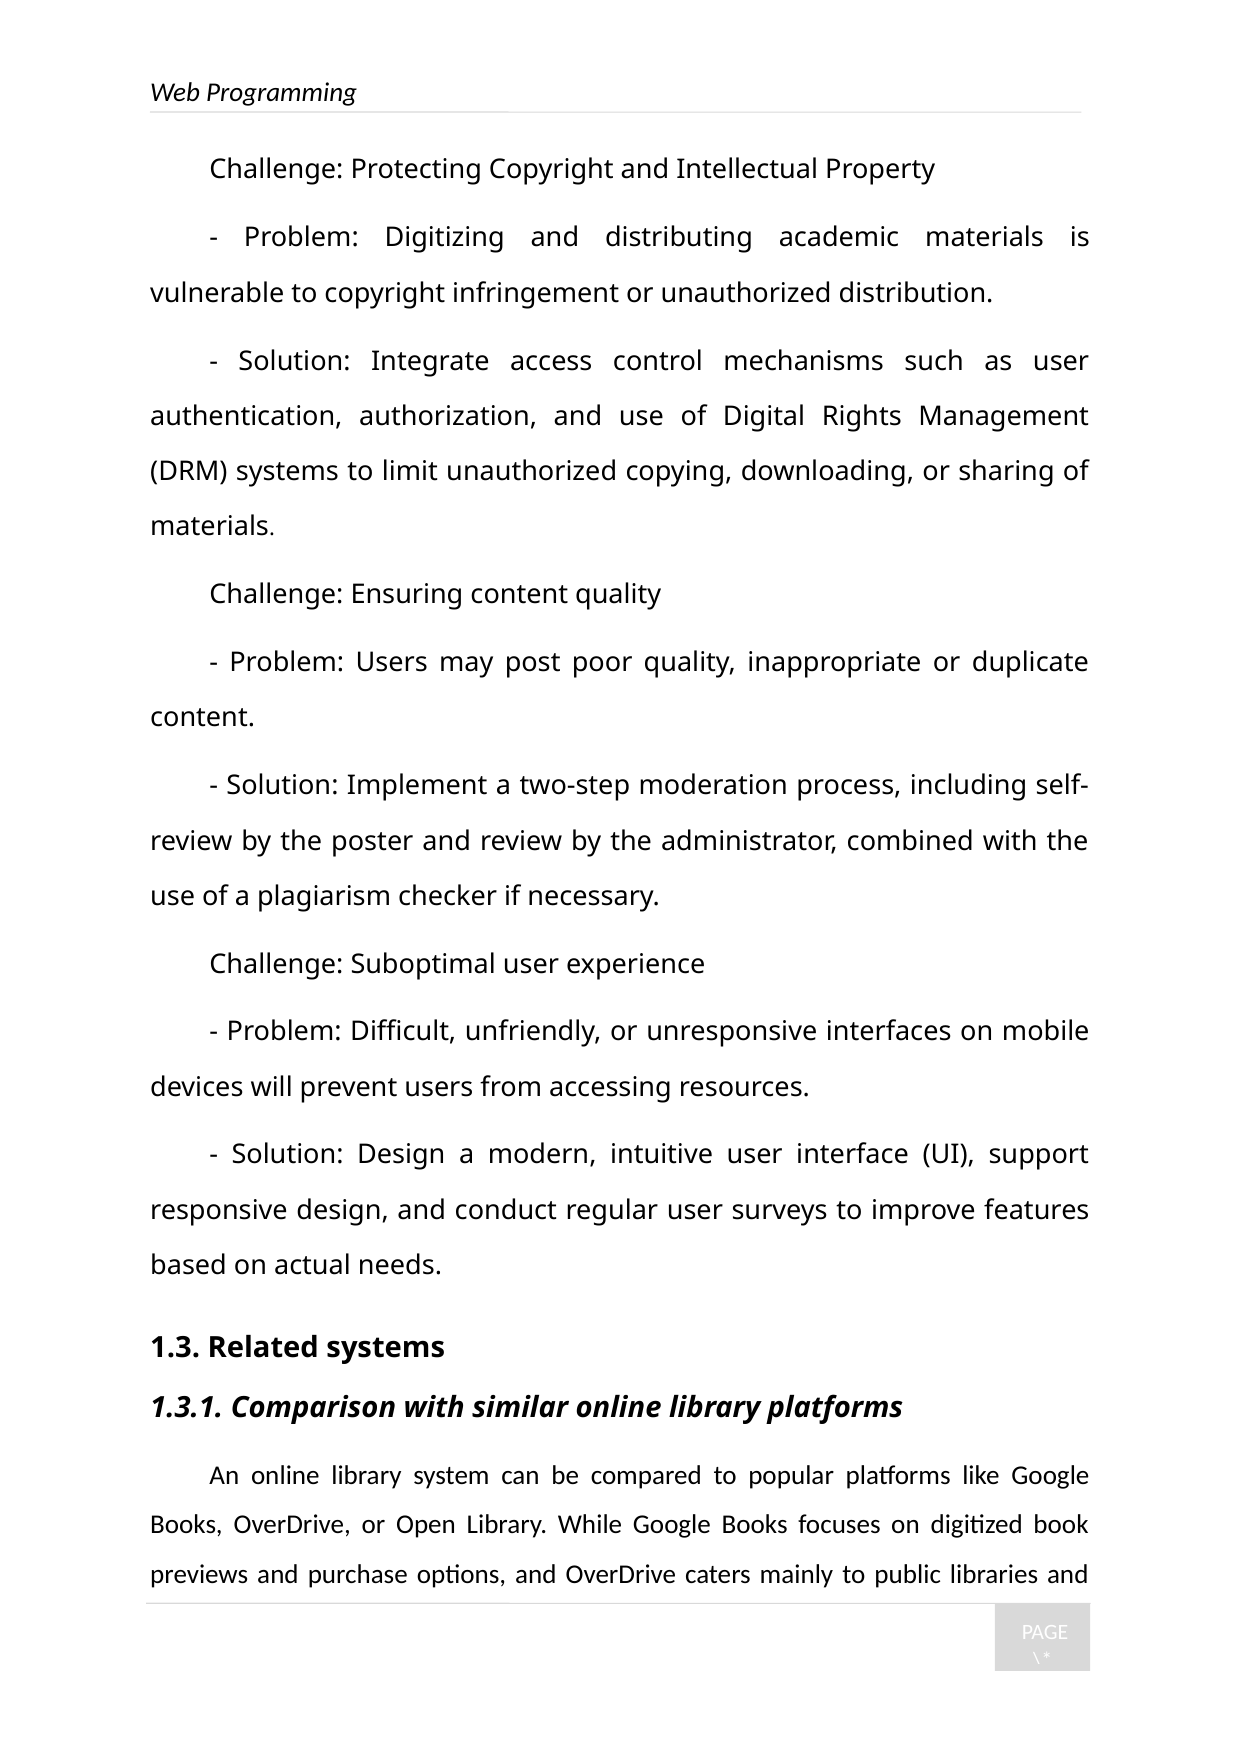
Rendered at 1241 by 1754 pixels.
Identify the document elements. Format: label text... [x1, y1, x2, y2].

text - Problem: Difficult, unfriendly, or unresponsive interfaces on mobile devices will prevent users from accessing resources. [150, 1012, 1090, 1104]
text Challenge: Ensuring content quality [150, 575, 1090, 612]
text Challenge: Protecting Copyright and Intellectual Property [150, 150, 1090, 187]
text - Solution: Design a modern, intuitive user interface (UI), support responsive design, and conduct regular user surveys to improve features based on actual needs. [150, 1135, 1090, 1282]
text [150, 1458, 1090, 1590]
subtitle 1.3. Related systems [150, 1326, 1090, 1366]
subtitle 1.3.1. Comparison with similar online library platforms [150, 1386, 1090, 1426]
text Challenge: Suboptimal user experience [150, 944, 1090, 981]
text - Problem: Digitizing and distributing academic materials is vulnerable to copyright infringement or unauthorized distribution. [150, 218, 1090, 310]
text - Problem: Users may post poor quality, inappropriate or duplicate content. [150, 642, 1090, 735]
text - Solution: Integrate access control mechanisms such as user authentication, authorization, and use of Digital Rights Management (DRM) systems to limit unauthorized copying, downloading, or sharing of materials. [150, 341, 1090, 544]
text - Solution: Implement a two-step moderation process, including self-review by the poster and review by the administrator, combined with the use of a plagiarism checker if necessary. [150, 766, 1090, 913]
